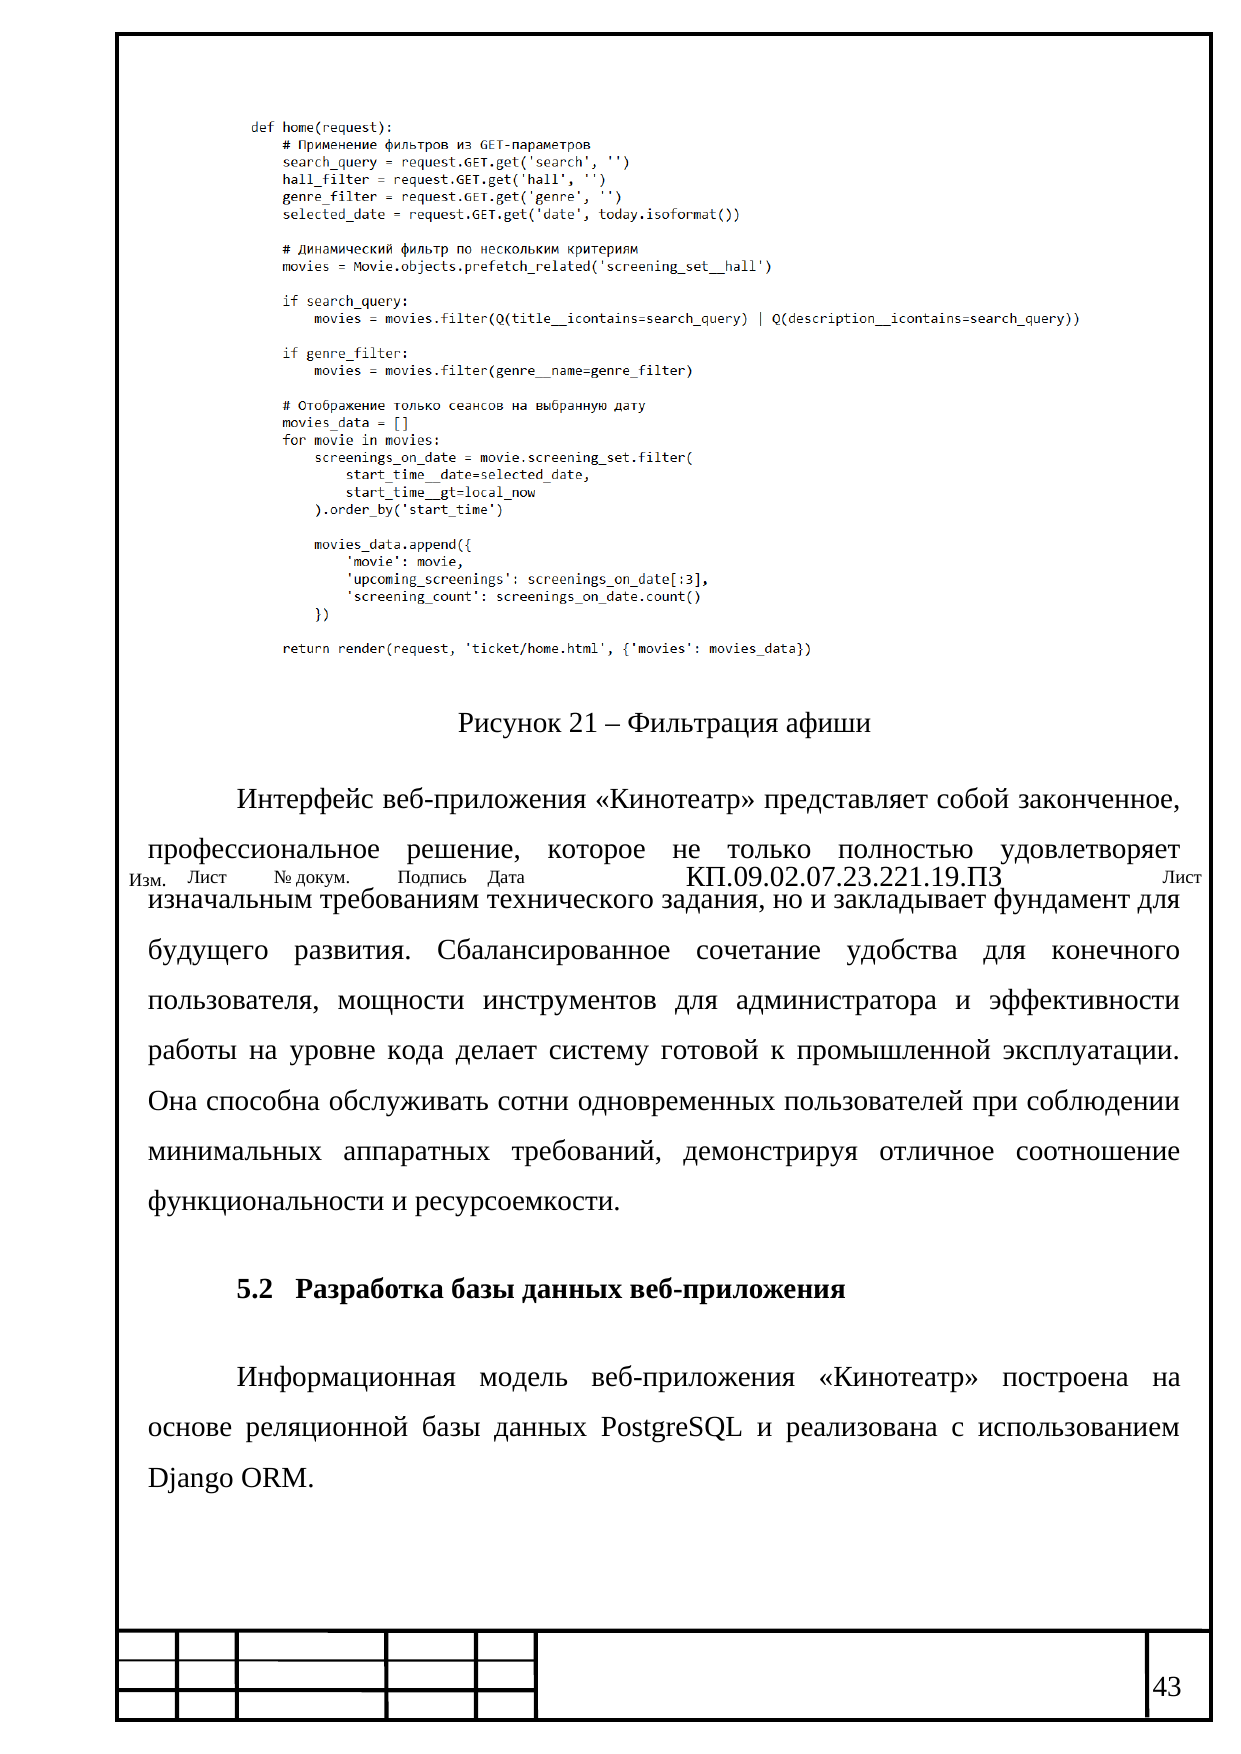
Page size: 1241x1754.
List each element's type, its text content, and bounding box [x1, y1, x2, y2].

text Рисунок 21 – Фильтрация афиши [148, 706, 1181, 739]
list Разработка базы данных веб-приложения [148, 1271, 1181, 1305]
picture [249, 118, 1080, 667]
text Интерфейс веб-приложения «Кинотеатр» представляет собой законченное, профессиональное решение, которое не только полностью удовлетворяет изначальным требованиям технического задания, но и закладывает фундамент для будущего развития. Сбалансированное сочетание удобства для конечного пользователя, мощности инструментов для администратора и эффективности работы на уровне кода делает систему готовой к промышленной эксплуатации. Она способна обслуживать сотни одновременных пользователей при соблюдении минимальных аппаратных требований, демонстрируя отличное соотношение функциональности и ресурсоемкости. [148, 781, 1181, 1217]
text Информационная модель веб-приложения «Кинотеатр» построена на основе реляционной базы данных PostgreSQL и реализована с использованием Django ORM. [148, 1359, 1181, 1493]
